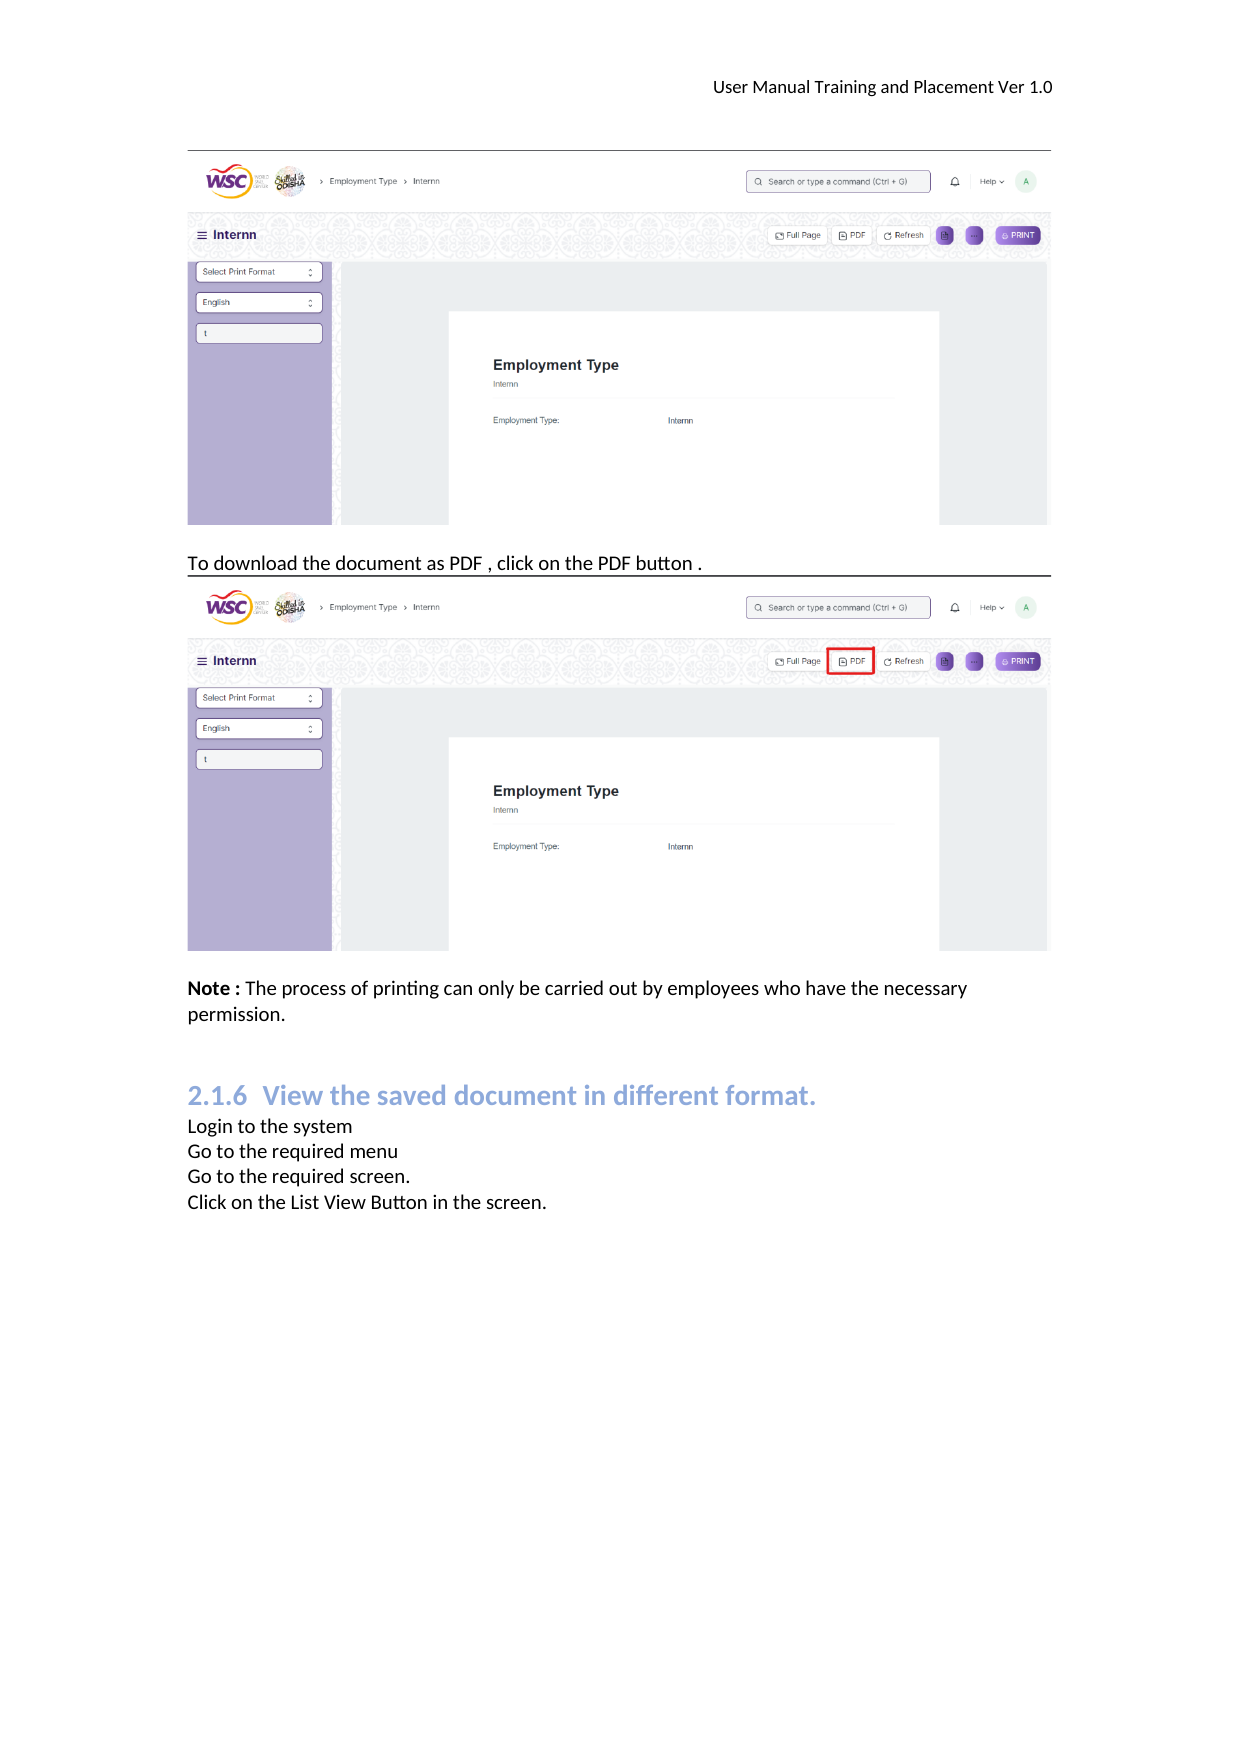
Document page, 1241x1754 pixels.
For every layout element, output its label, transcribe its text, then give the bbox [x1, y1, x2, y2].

text Login to the system [187, 1113, 1053, 1138]
picture [187, 150, 1052, 525]
picture [187, 575, 1052, 951]
text Go to the required screen. [187, 1164, 1053, 1189]
text To download the document as PDF , click on the PDF button . [187, 550, 1053, 576]
text Go to the required menu [187, 1138, 1053, 1164]
text Note : The process of printing can only be carried out by employees who have the necessary permission. [187, 976, 1053, 1026]
subtitle View the saved document in different format. [187, 1077, 1053, 1113]
text Click on the List View Button in the screen. [187, 1189, 1053, 1214]
